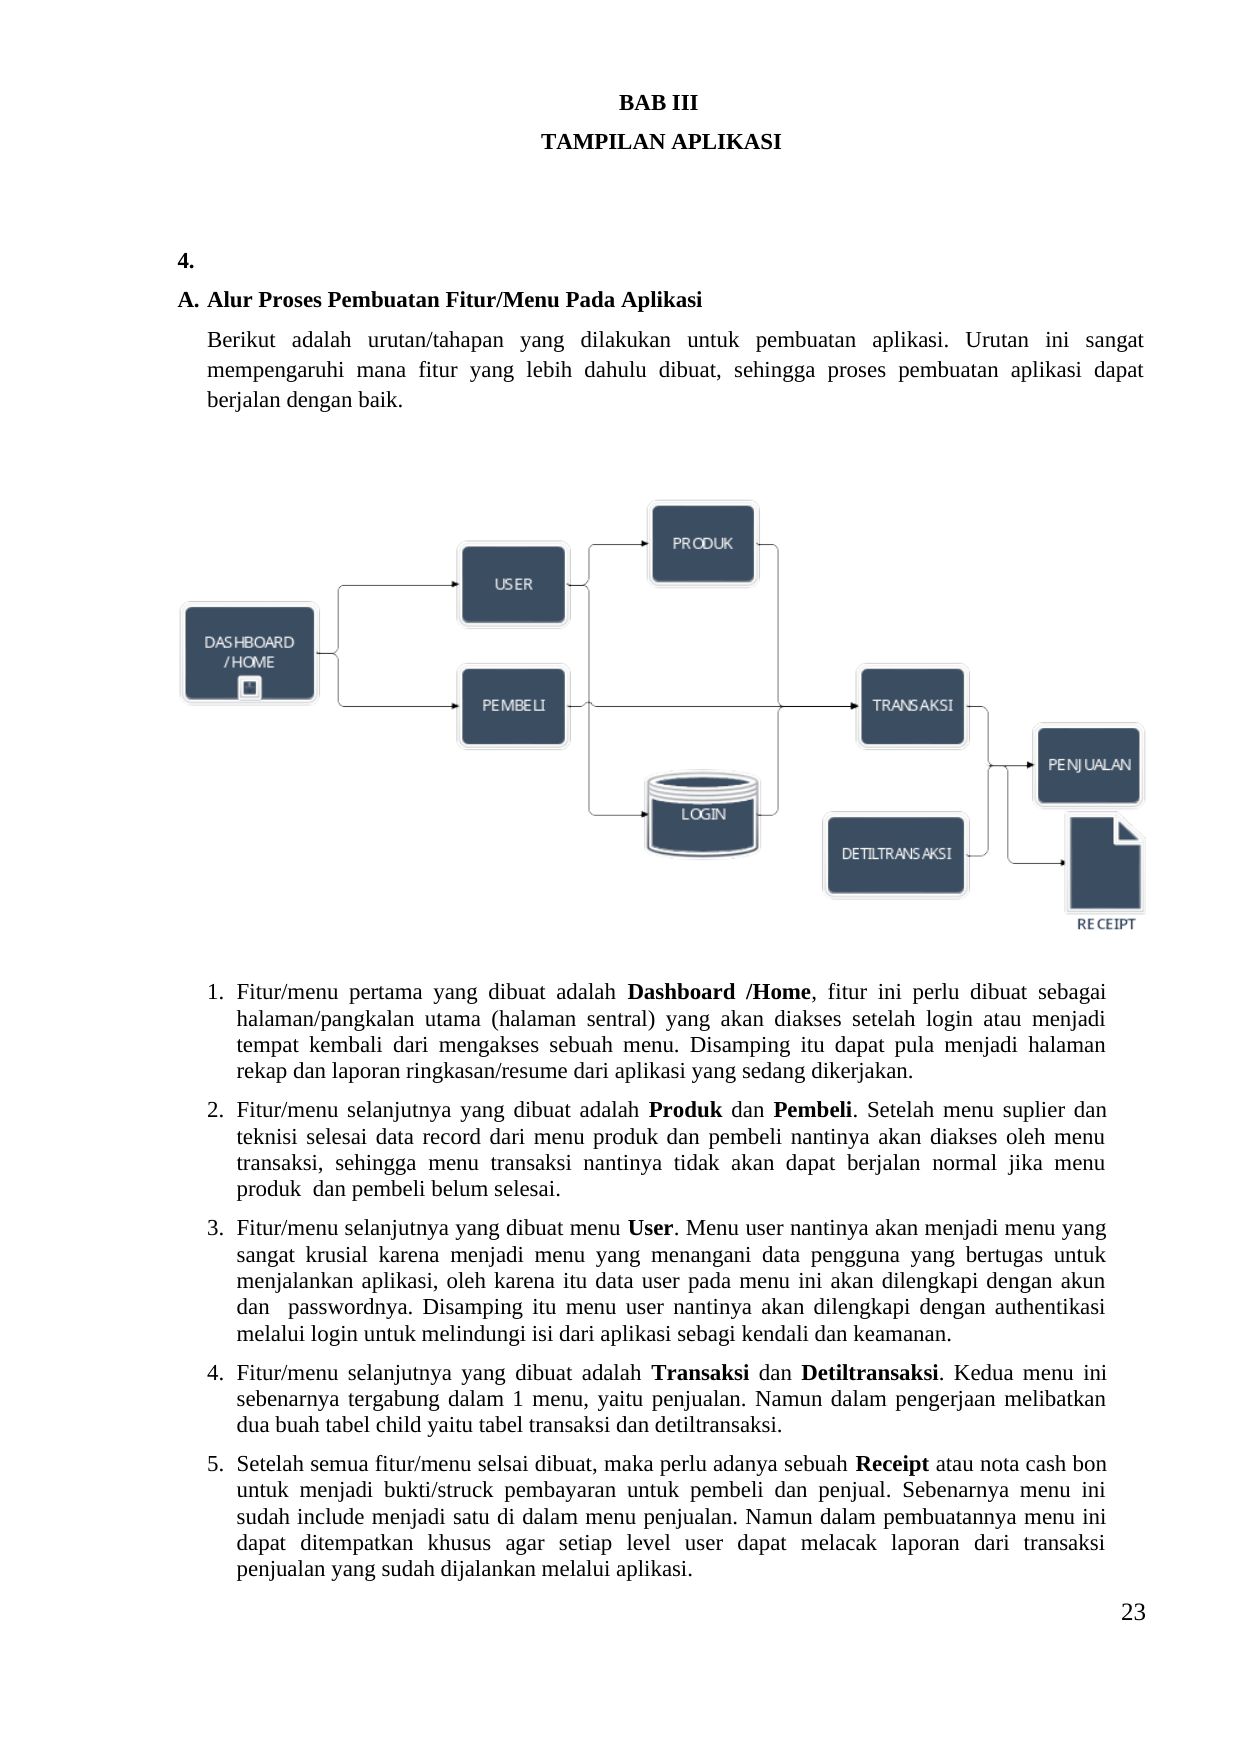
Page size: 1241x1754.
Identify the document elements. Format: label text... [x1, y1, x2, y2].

list Fitur/menu pertama yang dibuat adalah Dashboard /Home, fitur ini perlu dibuat sebagai halaman/pangkalan utama (halaman sentral) yang akan diakses setelah login atau menjadi tempat kembali dari mengakses sebuah menu. Disamping itu dapat pula menjadi halaman rekap dan laporan ringkasan/resume dari aplikasi yang sedang dikerjakan. [207, 978, 1107, 1084]
list Fitur/menu selanjutnya yang dibuat adalah Transaksi dan Detiltransaksi. Kedua menu ini sebenarnya tergabung dalam 1 menu, yaitu penjualan. Namun dalam pengerjaan melibatkan dua buah tabel child yaitu tabel transaksi dan detiltransaksi. [207, 1358, 1107, 1438]
list Fitur/menu selanjutnya yang dibuat adalah Produk dan Pembeli. Setelah menu suplier dan teknisi selesai data record dari menu produk dan pembeli nantinya akan diakses oleh menu transaksi, sehingga menu transaksi nantinya tidak akan dapat berjalan normal jika menu produk dan pembeli belum selesai. [207, 1096, 1107, 1202]
subtitle Alur Proses Pembuatan Fitur/Menu Pada Aplikasi [177, 286, 1146, 312]
list Setelah semua fitur/menu selsai dibuat, maka perlu adanya sebuah Receipt atau nota cash bon untuk menjadi bukti/struck pembayaran untuk pembeli dan penjual. Sebenarnya menu ini sudah include menjadi satu di dalam menu penjualan. Namun dalam pembuatannya menu ini dapat ditempatkan khusus agar setiap level user dapat melacak laporan dari transaksi penjualan yang sudah dijalankan melalui aplikasi. [207, 1450, 1107, 1582]
list Fitur/menu selanjutnya yang dibuat menu User. Menu user nantinya akan menjadi menu yang sangat krusial karena menjadi menu yang menangani data pengguna yang bertugas untuk menjalankan aplikasi, oleh karena itu data user pada menu ini akan dilengkapi dengan akun dan passwordnya. Disamping itu menu user nantinya akan dilengkapi dengan authentikasi melalui login untuk melindungi isi dari aplikasi sebagi kendali dan keamanan. [207, 1214, 1107, 1346]
subtitle BAB III TAMPILAN APLIKASI [177, 89, 1146, 154]
text Berikut adalah urutan/tahapan yang dilakukan untuk pembuatan aplikasi. Urutan ini sangat mempengaruhi mana fitur yang lebih dahulu dibuat, sehingga proses pembuatan aplikasi dapat berjalan dengan baik. [207, 326, 1146, 412]
